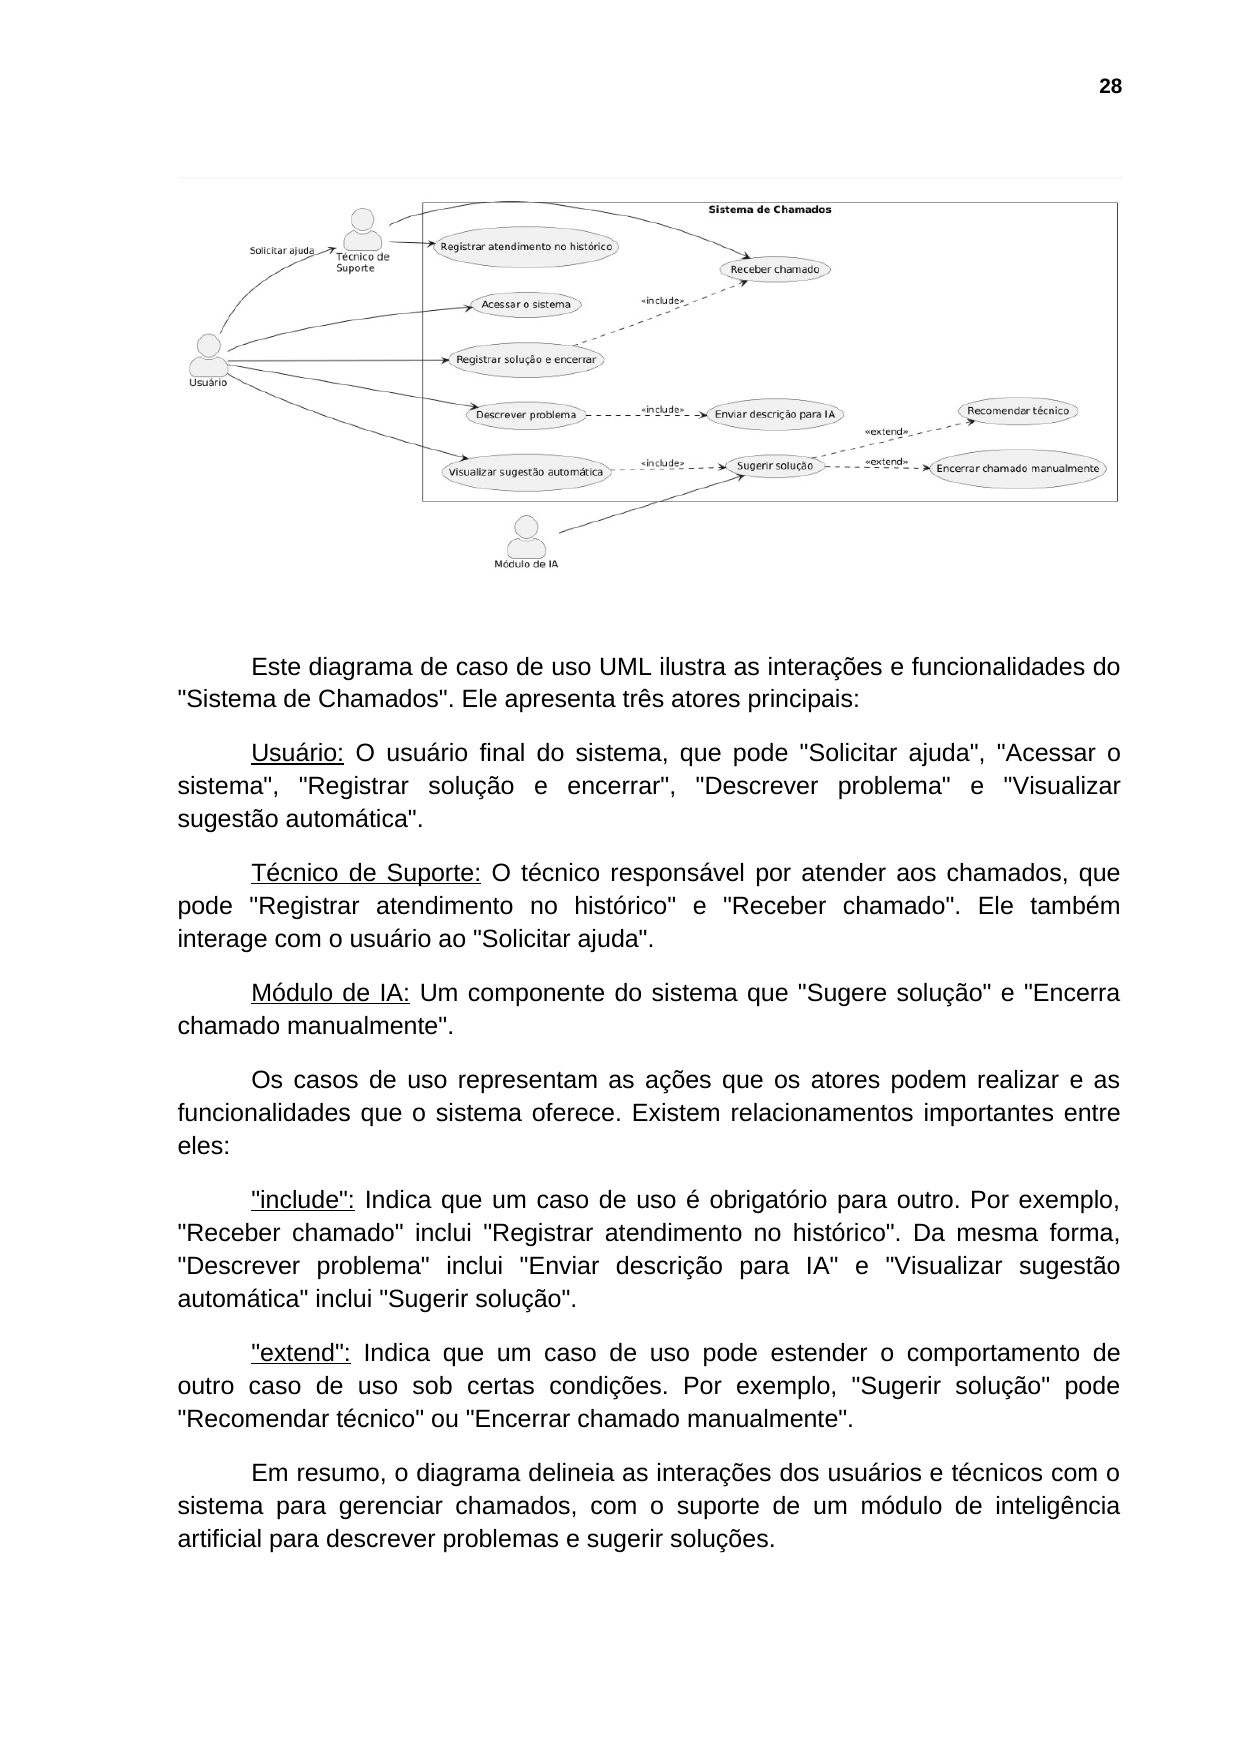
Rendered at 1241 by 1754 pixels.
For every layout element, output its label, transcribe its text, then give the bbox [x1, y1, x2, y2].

text Os casos de uso representam as ações que os atores podem realizar e as funcionalidades que o sistema oferece. Existem relacionamentos importantes entre eles: [177, 1065, 1122, 1160]
text Usuário: O usuário final do sistema, que pode "Solicitar ajuda", "Acessar o sistema", "Registrar solução e encerrar", "Descrever problema" e "Visualizar sugestão automática". [177, 738, 1122, 833]
text Este diagrama de caso de uso UML ilustra as interações e funcionalidades do "Sistema de Chamados". Ele apresenta três atores principais: [177, 651, 1122, 713]
text Em resumo, o diagrama delineia as interações dos usuários e técnicos com o sistema para gerenciar chamados, com o suporte de um módulo de inteligência artificial para descrever problemas e sugerir soluções. [177, 1458, 1122, 1552]
text Técnico de Suporte: O técnico responsável por atender aos chamados, que pode "Registrar atendimento no histórico" e "Receber chamado". Ele também interage com o usuário ao "Solicitar ajuda". [177, 858, 1122, 953]
text "include": Indica que um caso de uso é obrigatório para outro. Por exemplo, "Receber chamado" inclui "Registrar atendimento no histórico". Da mesma forma, "Descrever problema" inclui "Enviar descrição para IA" e "Visualizar sugestão automática" inclui "Sugerir solução". [177, 1185, 1122, 1313]
picture [177, 177, 1123, 573]
text "extend": Indica que um caso de uso pode estender o comportamento de outro caso de uso sob certas condições. Por exemplo, "Sugerir solução" pode "Recomendar técnico" ou "Encerrar chamado manualmente". [177, 1338, 1122, 1433]
text Módulo de IA: Um componente do sistema que "Sugere solução" e "Encerra chamado manualmente". [177, 978, 1122, 1040]
